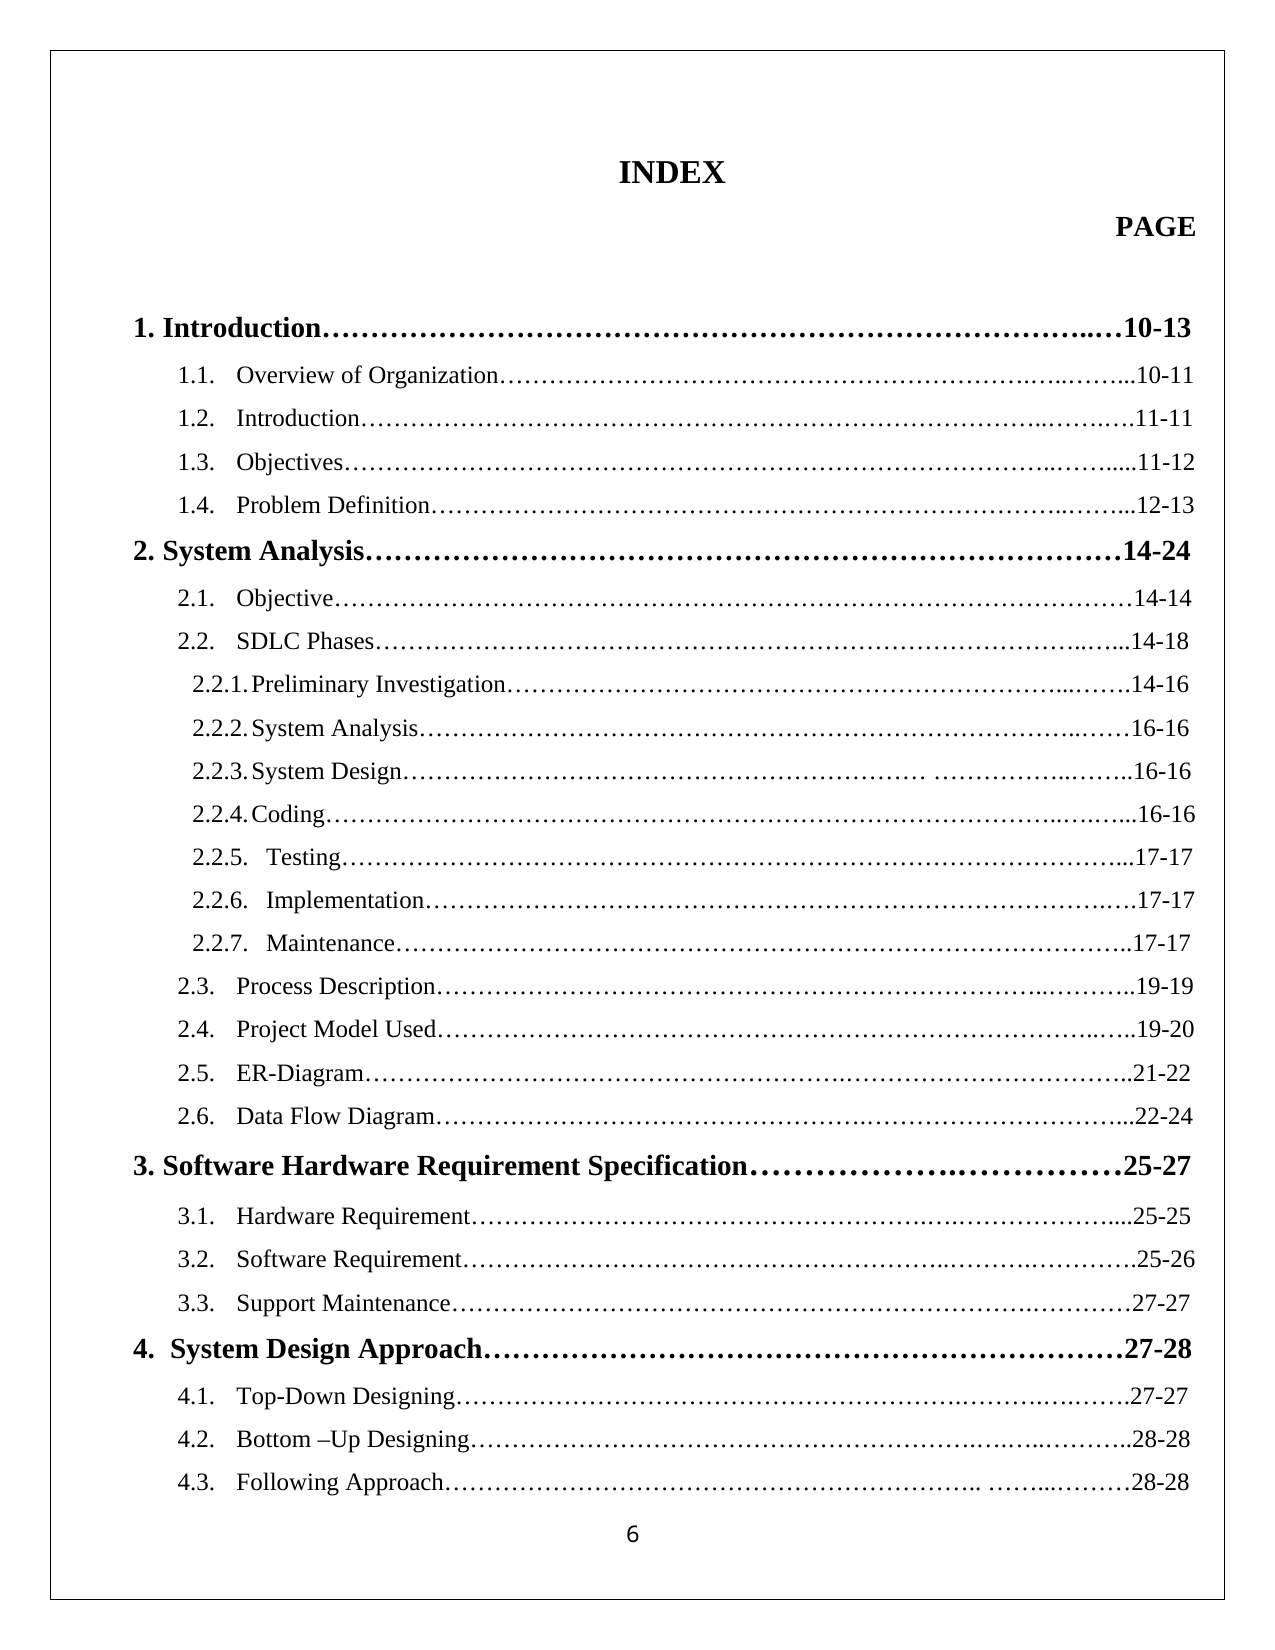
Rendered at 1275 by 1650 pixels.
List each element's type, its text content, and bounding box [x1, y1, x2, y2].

list Hardware Requirement……………………………………………….….………………....25-25 [177, 1201, 1196, 1230]
list Introduction………………………………………………………………………..…….….11-11 [177, 403, 1196, 432]
list System Analysis……………………………………………………………………..……16-16 [192, 713, 1196, 741]
text PAGE [148, 209, 1196, 243]
list Implementation……………………………………………………………………….….17-17 [192, 885, 1196, 914]
list System Design……………………………………………………… ……………..……..16-16 [192, 756, 1196, 784]
list Overview of Organization……………………………………………………….…..……...10-11 [177, 360, 1196, 389]
list SDLC Phases…………………………………………………………………………..…...14-18 [177, 626, 1196, 655]
list Maintenance……………………………………………………………………………..17-17 [192, 928, 1196, 957]
list Process Description………………………………………………………………..………..19-19 [177, 971, 1196, 1000]
list Support Maintenance…………………………………………………………….…………27-27 [177, 1288, 1196, 1316]
list System Design Approach…………………………………………………………27-28 [133, 1331, 1196, 1364]
list Data Flow Diagram…………………………………………….…………………………...22-24 [177, 1101, 1196, 1129]
list Software Hardware Requirement Specification……………….……………25-27 [133, 1144, 1196, 1182]
list Coding……………………………………………………………………………..….…...16-16 [192, 799, 1196, 828]
list Project Model Used……………………………………………………………………..…..19-20 [177, 1014, 1196, 1043]
text INDEX [148, 152, 1196, 190]
list ER-Diagram………………………………………………….……………………………..21-22 [177, 1058, 1196, 1086]
list Top-Down Designing…………………………………………………….……….….…….27-27 [177, 1381, 1196, 1410]
list System Analysis……………………………………………………………………14-24 [133, 533, 1196, 566]
list Preliminary Investigation…………………………………………………………...…….14-16 [192, 669, 1196, 698]
list Bottom –Up Designing…………………………………………………….….…..………..28-28 [177, 1424, 1196, 1453]
list Introduction……………………………………………………………………..…10-13 [133, 310, 1196, 344]
list Software Requirement…………………………………………………..……….………….25-26 [177, 1244, 1196, 1273]
list Testing…………………………………………………………………………………...17-17 [192, 842, 1196, 871]
list Objectives…………………………………………………………………………..…….....11-12 [177, 447, 1196, 475]
list Objective……………………………………………………………………………………14-14 [177, 583, 1196, 612]
list Problem Definition…………………………………………………………………..……...12-13 [177, 490, 1196, 518]
list Following Approach……………………………………………………….. ……...………28-28 [177, 1467, 1196, 1496]
